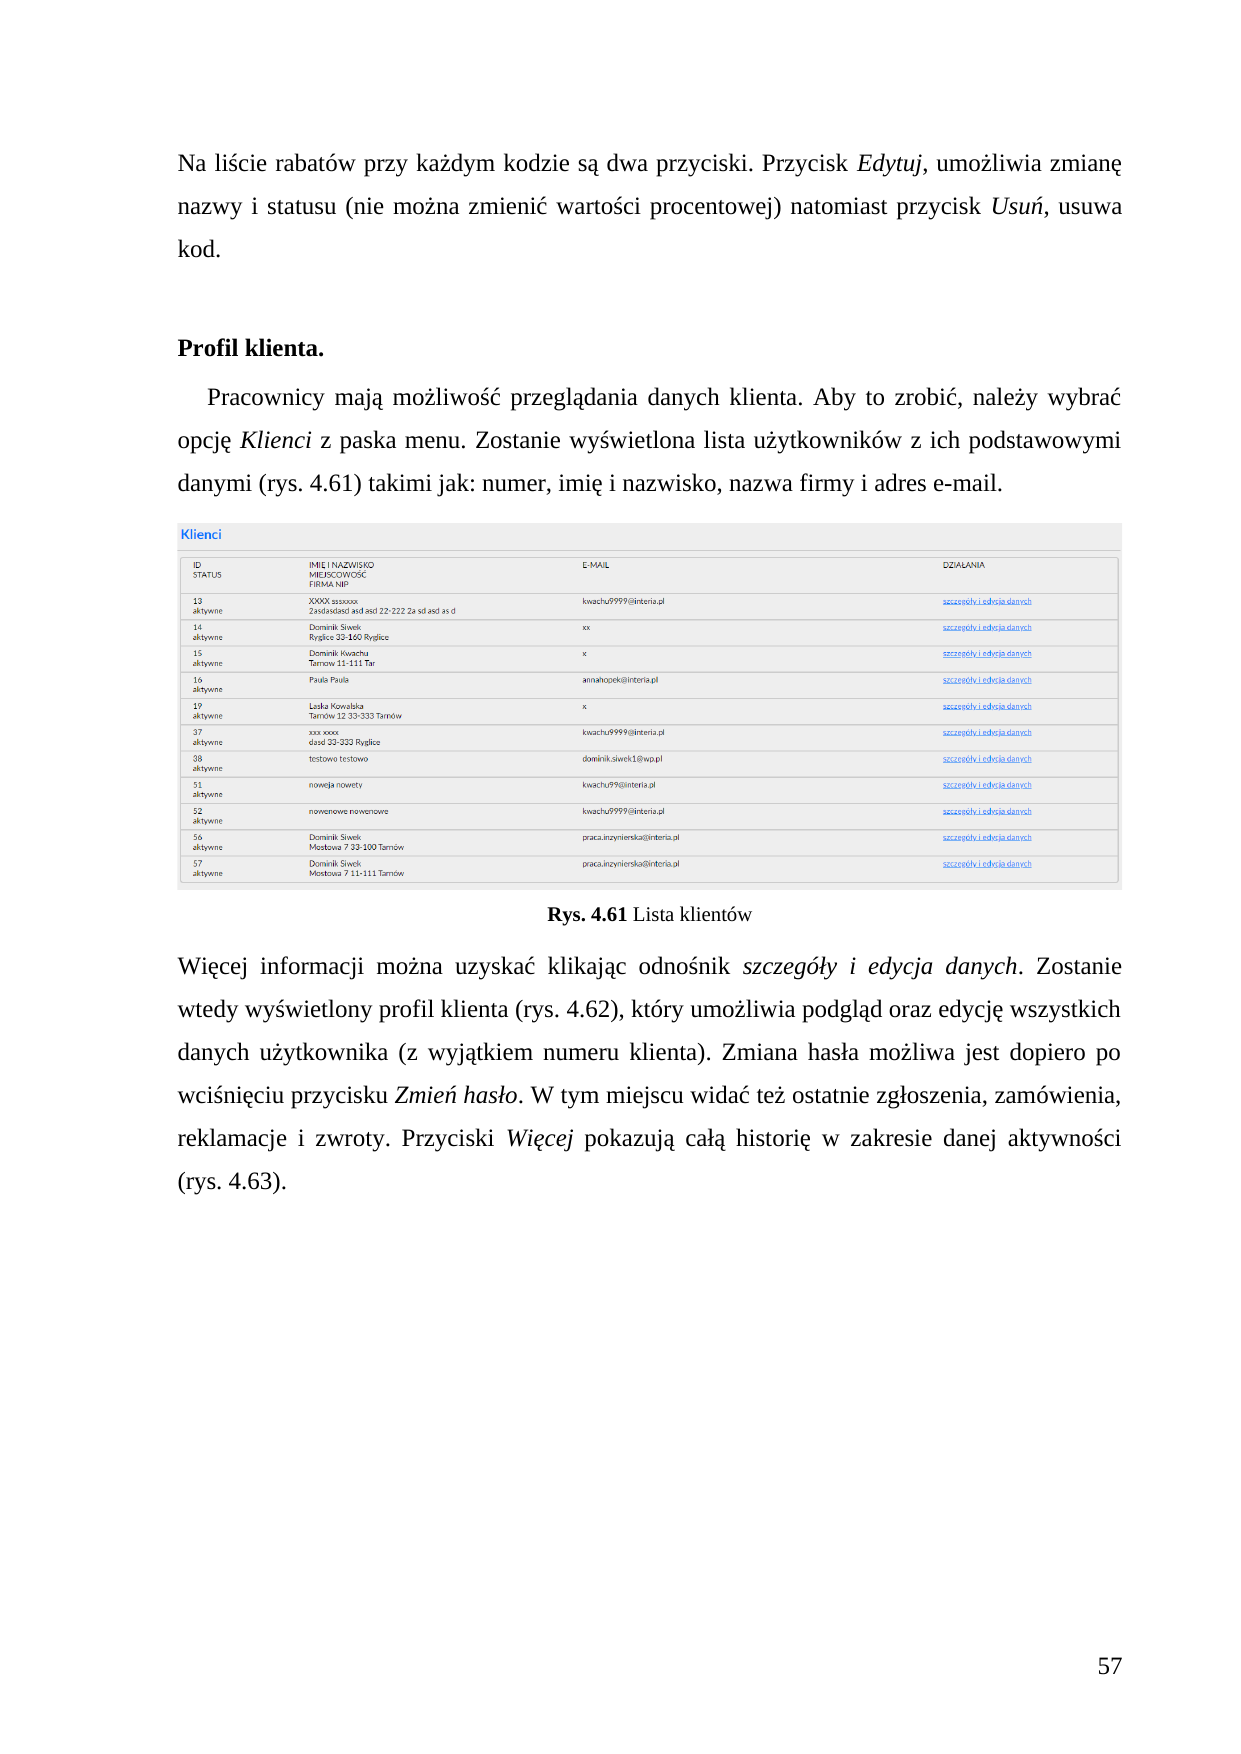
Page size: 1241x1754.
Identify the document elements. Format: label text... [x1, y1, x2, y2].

picture [177, 523, 1123, 890]
text Więcej informacji można uzyskać klikając odnośnik szczegóły i edycja danych. Zostanie wtedy wyświetlony profil klienta (rys. 4.62), który umożliwia podgląd oraz edycję wszystkich danych użytkownika (z wyjątkiem numeru klienta). Zmiana hasła możliwa jest dopiero po wciśnięciu przycisku Zmień hasło. W tym miejscu widać też ostatnie zgłoszenia, zamówienia, reklamacje i zwroty. Przyciski Więcej pokazują całą historię w zakresie danej aktywności (rys. 4.63). [177, 951, 1122, 1195]
text Pracownicy mają możliwość przeglądania danych klienta. Aby to zrobić, należy wybrać opcję Klienci z paska menu. Zostanie wyświetlona lista użytkowników z ich podstawowymi danymi (rys. 4.61) takimi jak: numer, imię i nazwisko, nazwa firmy i adres e-mail. [177, 382, 1122, 497]
text Rys. 4.61 Lista klientów [177, 902, 1122, 926]
text Na liście rabatów przy każdym kodzie są dwa przyciski. Przycisk Edytuj, umożliwia zmianę nazwy i statusu (nie można zmienić wartości procentowej) natomiast przycisk Usuń, usuwa kod. [177, 148, 1122, 263]
text Profil klienta. [177, 333, 1122, 361]
